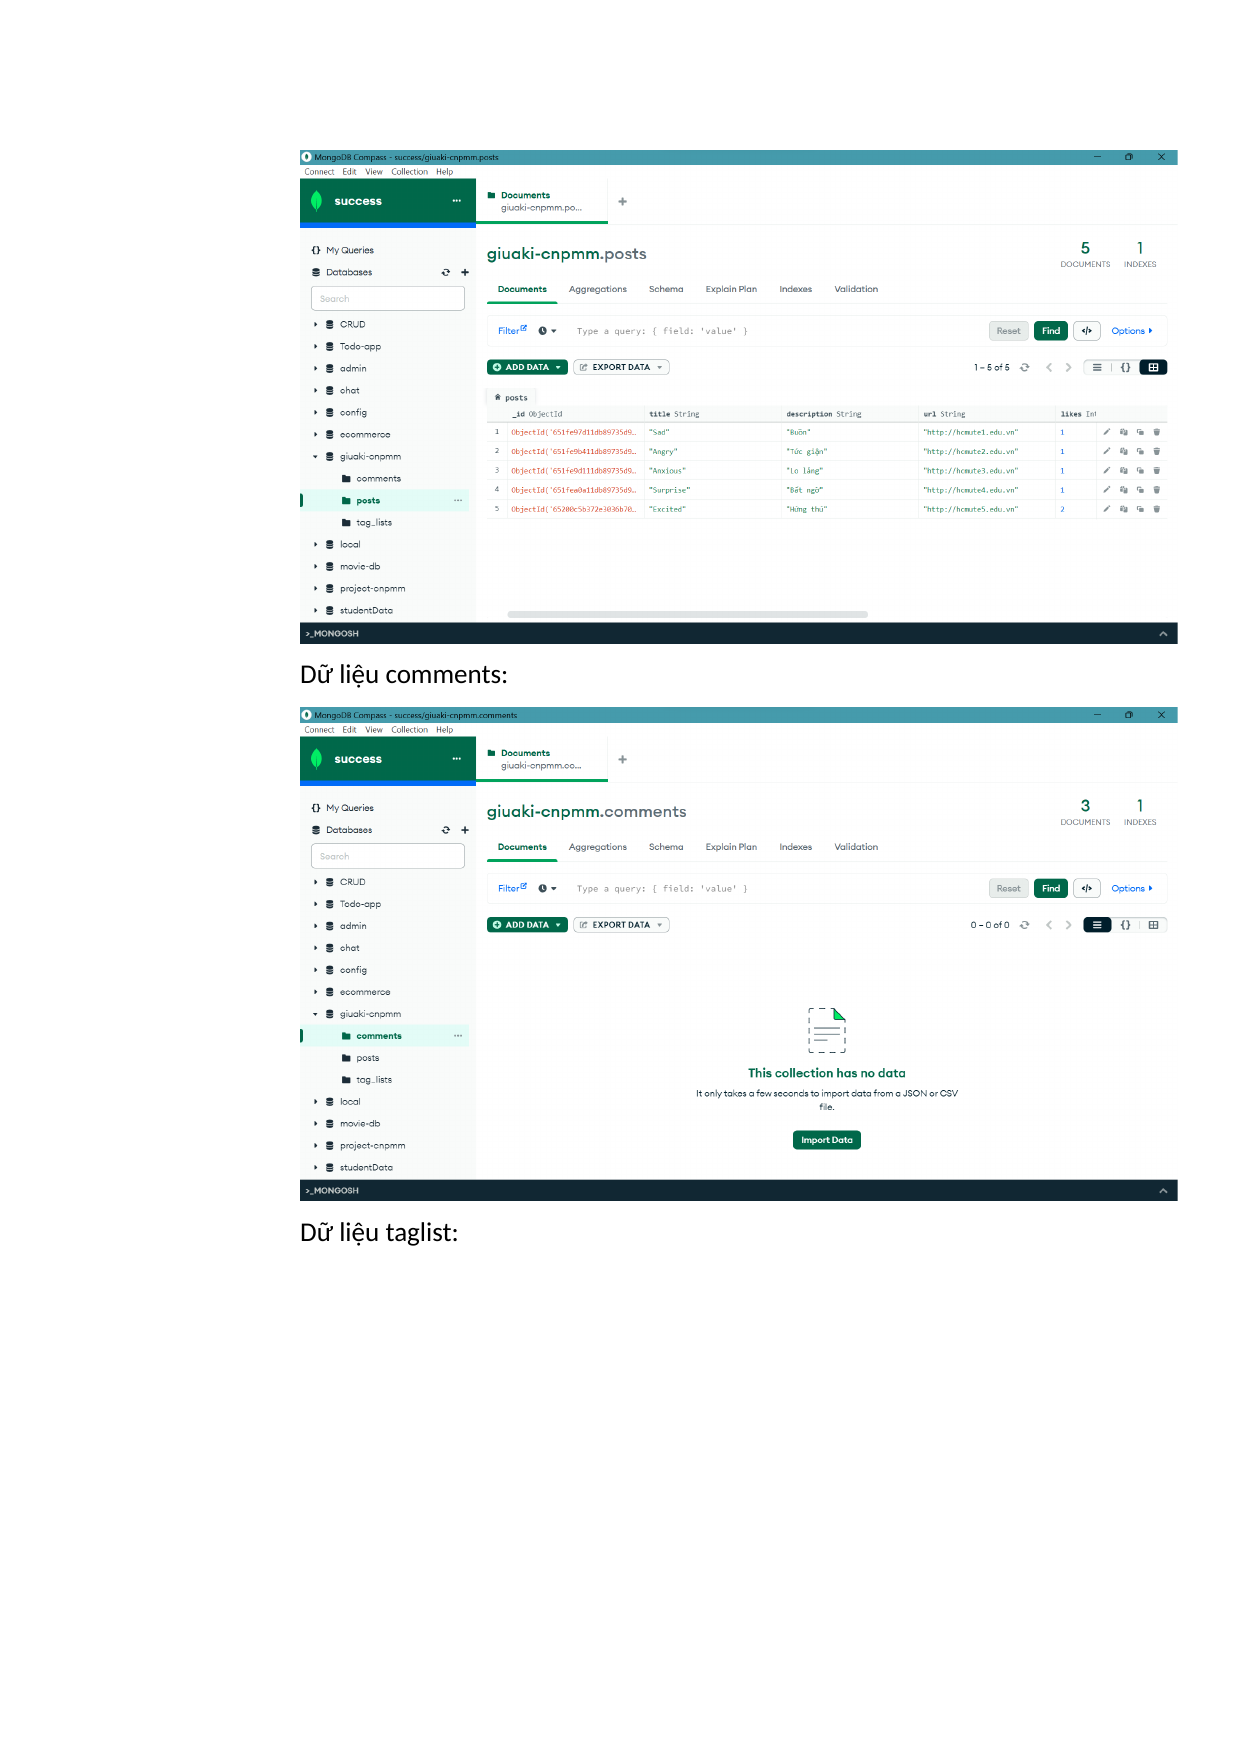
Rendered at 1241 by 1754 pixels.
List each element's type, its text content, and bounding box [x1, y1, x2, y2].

list Dữ liệu comments: [300, 658, 1090, 691]
picture [300, 707, 1178, 1201]
list Dữ liệu taglist: [300, 1215, 1090, 1248]
picture [300, 150, 1178, 644]
